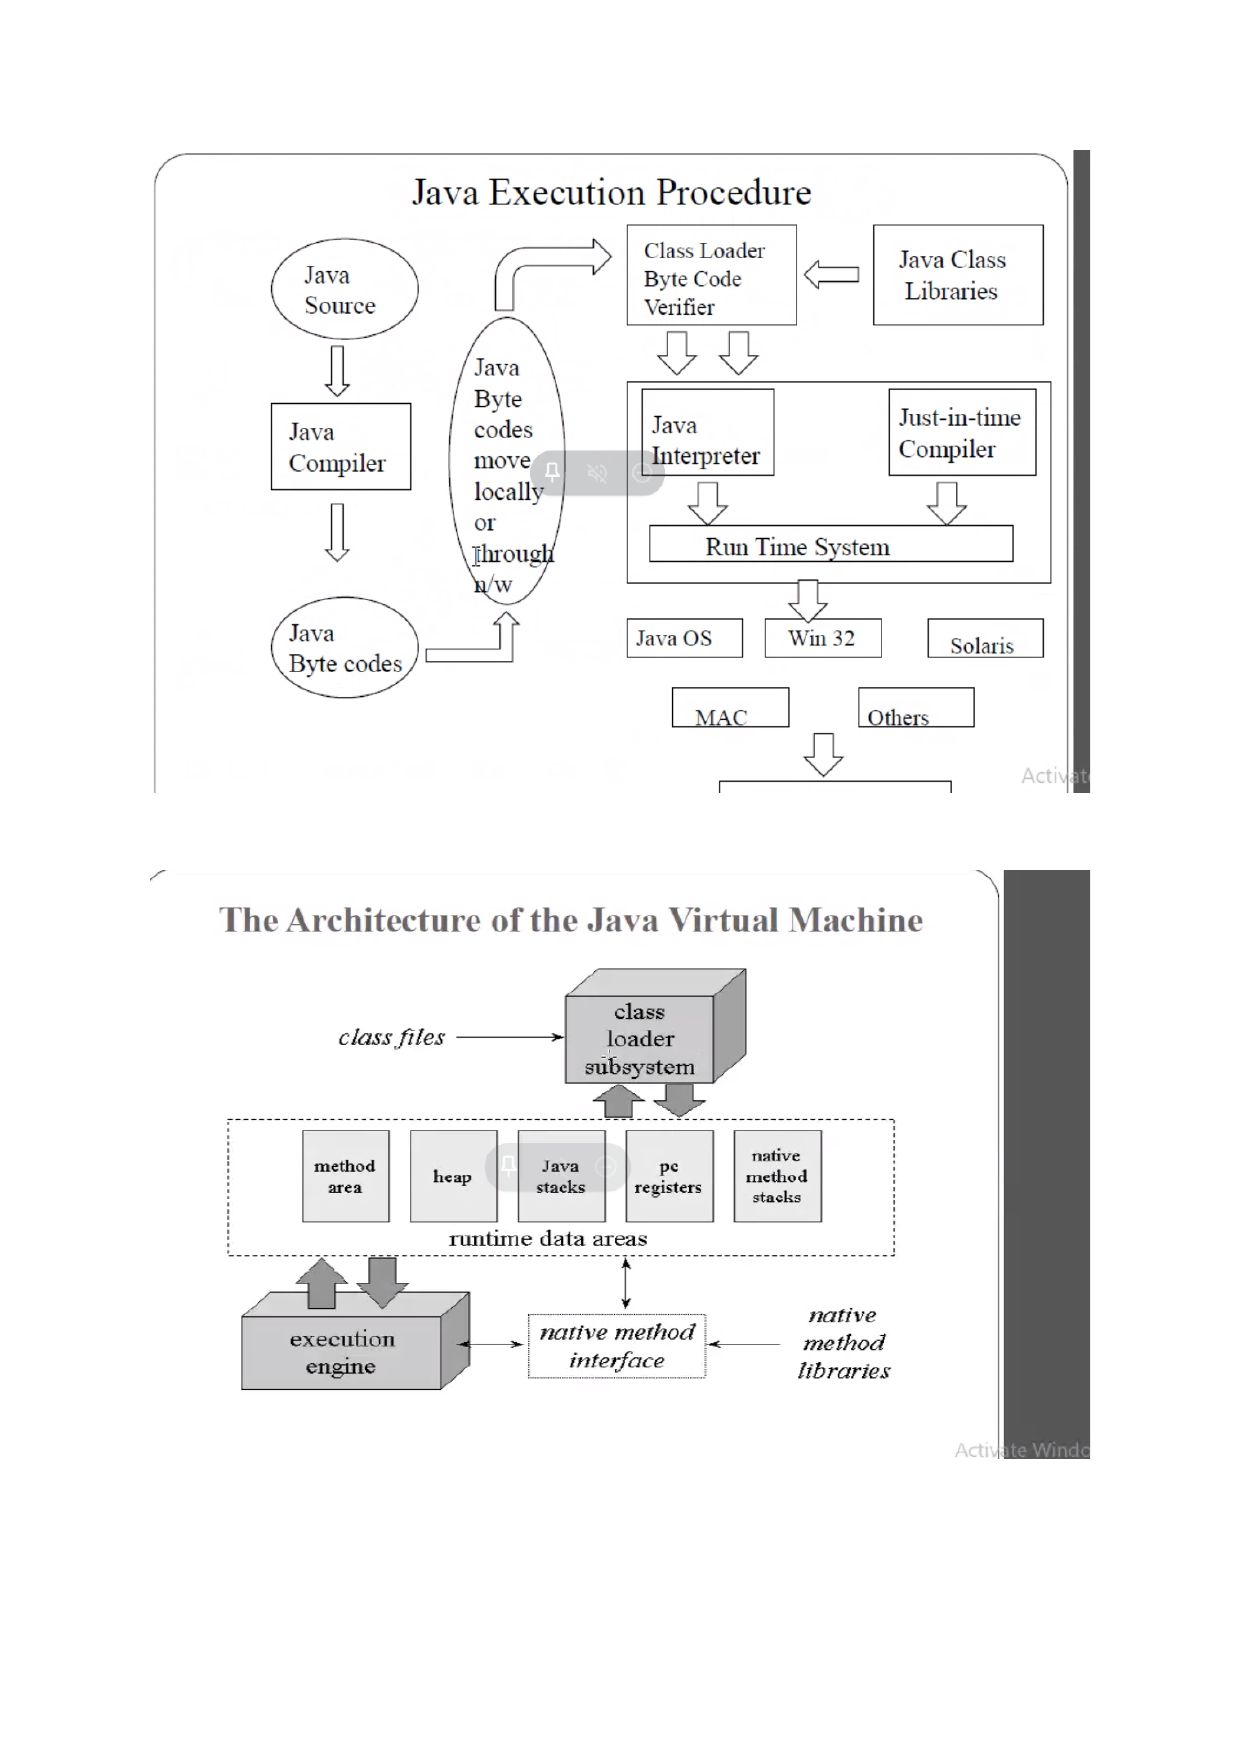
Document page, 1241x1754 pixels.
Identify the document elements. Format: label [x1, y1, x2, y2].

picture [150, 870, 1091, 1459]
picture [150, 150, 1091, 793]
